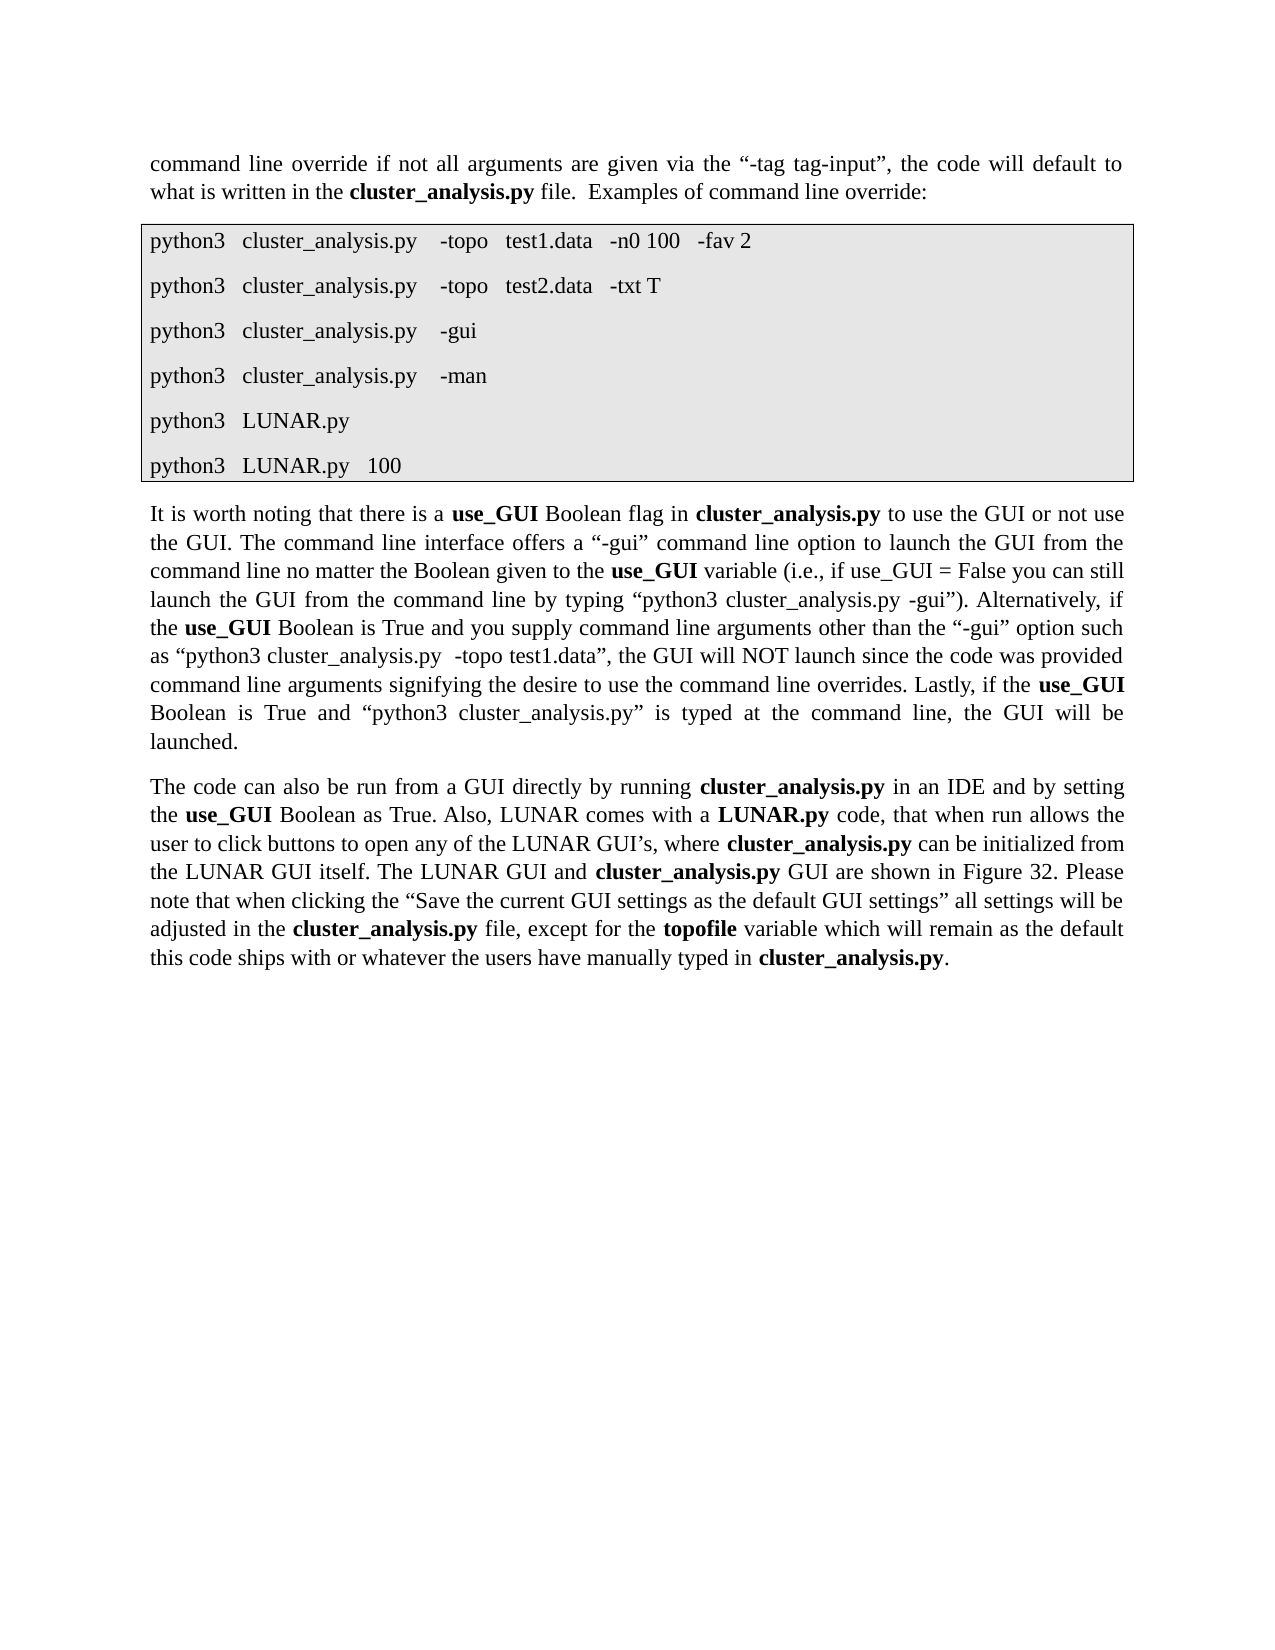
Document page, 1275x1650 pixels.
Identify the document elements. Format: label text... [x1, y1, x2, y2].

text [150, 150, 1125, 205]
text python3 cluster_analysis.py -man [142, 359, 1133, 388]
text python3 cluster_analysis.py -topo test2.data -txt T [142, 269, 1133, 298]
text The code can also be run from a GUI directly by running cluster_analysis.py in an IDE and by setting the use_GUI Boolean as True. Also, LUNAR comes with a LUNAR.py code, that when run allows the user to click buttons to open any of the LUNAR GUI’s, where cluster_analysis.py can be initialized from the LUNAR GUI itself. The LUNAR GUI and cluster_analysis.py GUI are shown in Figure 32. Please note that when clicking the “Save the current GUI settings as the default GUI settings” all settings will be adjusted in the cluster_analysis.py file, except for the topofile variable which will remain as the default this code ships with or whatever the users have manually typed in cluster_analysis.py. [150, 773, 1125, 970]
text It is worth noting that there is a use_GUI Boolean flag in cluster_analysis.py to use the GUI or not use the GUI. The command line interface offers a “-gui” command line option to launch the GUI from the command line no matter the Boolean given to the use_GUI variable (i.e., if use_GUI = False you can still launch the GUI from the command line by typing “python3 cluster_analysis.py -gui”). Alternatively, if the use_GUI Boolean is True and you supply command line arguments other than the “-gui” option such as “python3 cluster_analysis.py -topo test1.data”, the GUI will NOT launch since the code was provided command line arguments signifying the desire to use the command line overrides. Lastly, if the use_GUI Boolean is True and “python3 cluster_analysis.py” is typed at the command line, the GUI will be launched. [150, 500, 1125, 754]
text python3 LUNAR.py [142, 404, 1133, 433]
text python3 cluster_analysis.py -gui [142, 314, 1133, 343]
text python3 cluster_analysis.py -topo test1.data -n0 100 -fav 2 [142, 225, 1133, 253]
text python3 LUNAR.py 100 [142, 449, 1133, 481]
